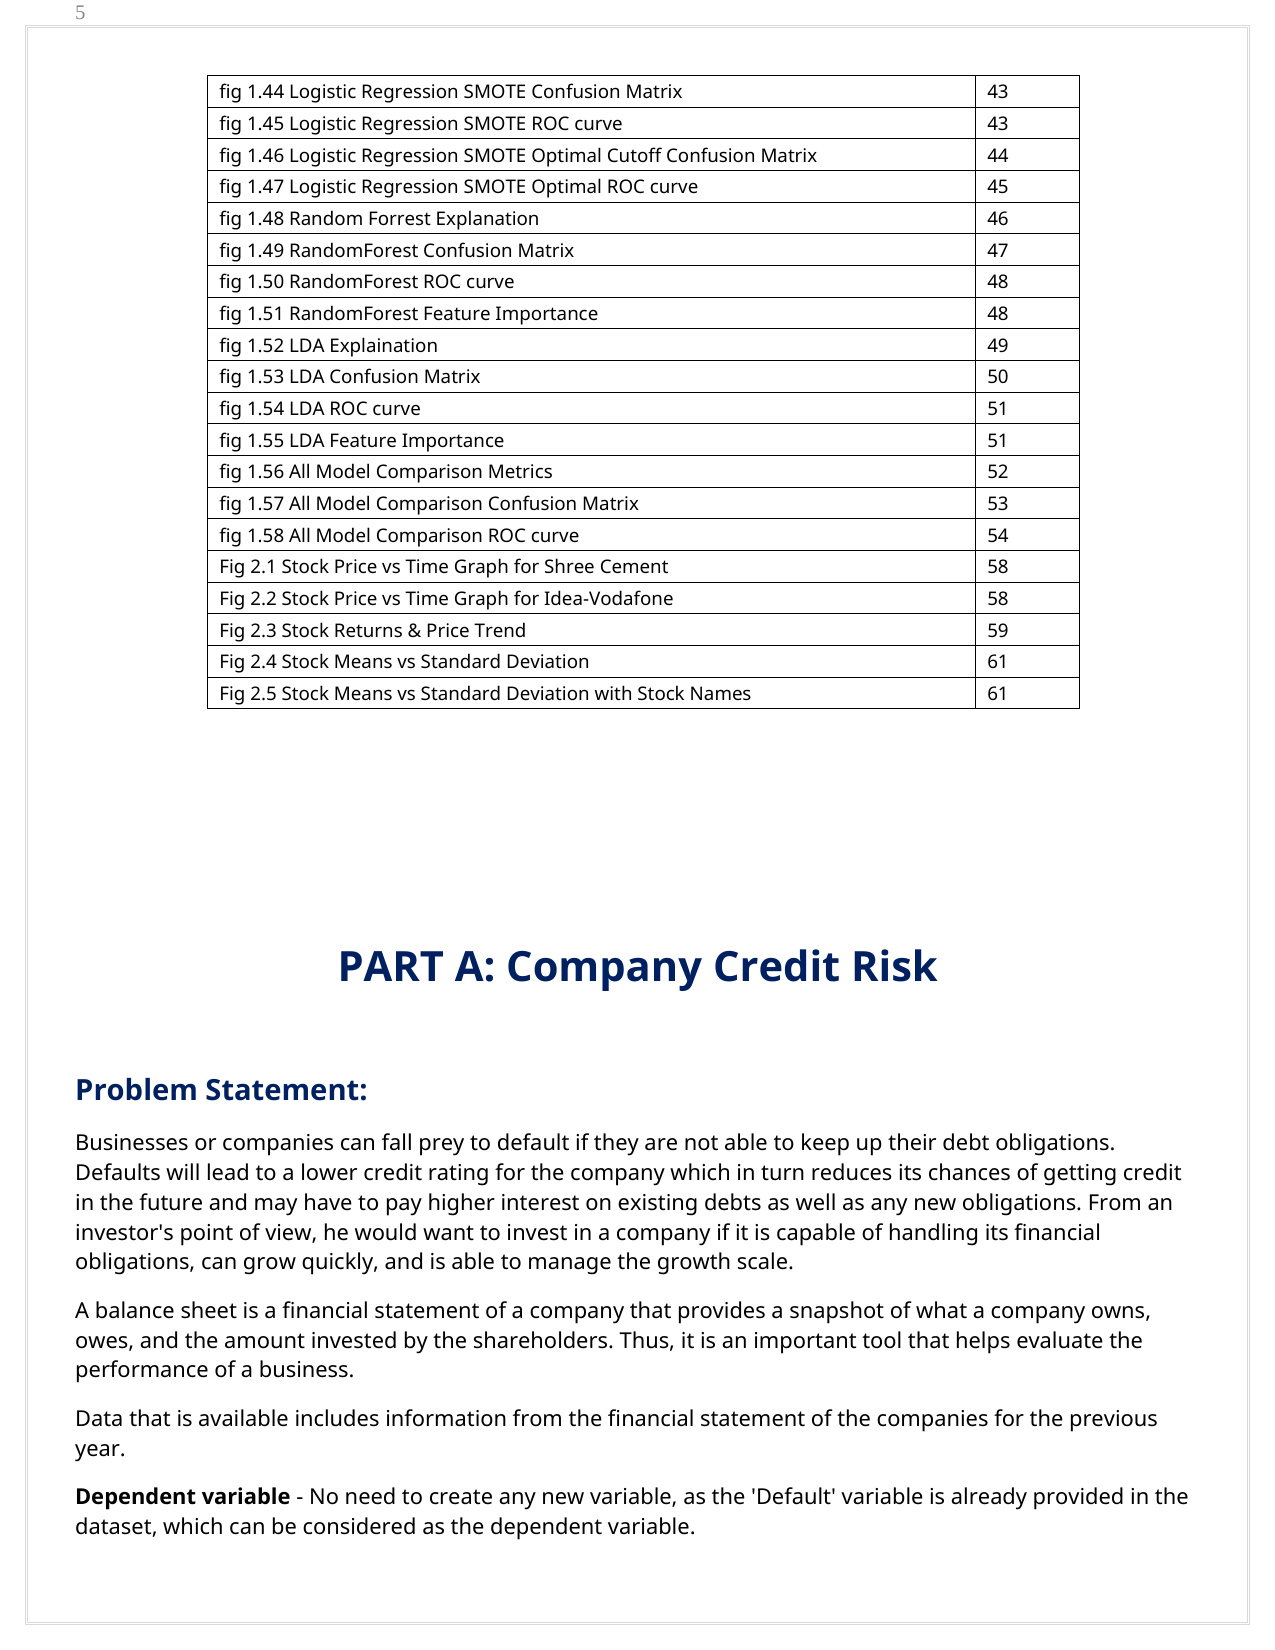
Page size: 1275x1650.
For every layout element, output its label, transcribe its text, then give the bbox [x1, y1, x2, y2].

table_cell 58 [976, 551, 1079, 582]
table_cell 61 [976, 646, 1079, 677]
table_cell fig 1.49 RandomForest Confusion Matrix [208, 234, 975, 265]
table_cell 59 [976, 614, 1079, 645]
table_cell Fig 2.1 Stock Price vs Time Graph for Shree Cement [208, 551, 975, 582]
table_cell 52 [976, 456, 1079, 487]
table_cell fig 1.48 Random Forrest Explanation [208, 203, 975, 233]
table_cell fig 1.47 Logistic Regression SMOTE Optimal ROC curve [208, 171, 975, 202]
table_cell Fig 2.5 Stock Means vs Standard Deviation with Stock Names [208, 678, 975, 708]
table_cell fig 1.58 All Model Comparison ROC curve [208, 519, 975, 550]
table_cell 44 [976, 139, 1079, 170]
text PART A: Company Credit Risk [75, 936, 1200, 993]
text A balance sheet is a financial statement of a company that provides a snapshot of what a company owns, owes, and the amount invested by the shareholders. Thus, it is an important tool that helps evaluate the performance of a business. [75, 1295, 1200, 1384]
table_cell fig 1.55 LDA Feature Importance [208, 424, 975, 455]
table_cell 61 [976, 678, 1079, 708]
table_cell 46 [976, 203, 1079, 233]
table_cell 49 [976, 329, 1079, 360]
table_cell 43 [976, 76, 1079, 107]
text Businesses or companies can fall prey to default if they are not able to keep up their debt obligations. Defaults will lead to a lower credit rating for the company which in turn reduces its chances of getting credit in the future and may have to pay higher interest on existing debts as well as any new obligations. From an investor's point of view, he would want to invest in a company if it is capable of handling its financial obligations, can grow quickly, and is able to manage the growth scale. [75, 1127, 1200, 1276]
text Problem Statement: [75, 1069, 1200, 1108]
table_cell fig 1.56 All Model Comparison Metrics [208, 456, 975, 487]
table_cell fig 1.51 RandomForest Feature Importance [208, 298, 975, 328]
table_cell fig 1.45 Logistic Regression SMOTE ROC curve [208, 108, 975, 138]
table_cell 47 [976, 234, 1079, 265]
table_cell fig 1.54 LDA ROC curve [208, 393, 975, 423]
table_cell 51 [976, 393, 1079, 423]
text Dependent variable - No need to create any new variable, as the 'Default' variable is already provided in the dataset, which can be considered as the dependent variable. [75, 1481, 1200, 1541]
table_cell fig 1.46 Logistic Regression SMOTE Optimal Cutoff Confusion Matrix [208, 139, 975, 170]
table_cell fig 1.44 Logistic Regression SMOTE Confusion Matrix [208, 76, 975, 107]
table_cell 54 [976, 519, 1079, 550]
table_cell fig 1.57 All Model Comparison Confusion Matrix [208, 488, 975, 518]
table_cell 48 [976, 266, 1079, 297]
table_cell 45 [976, 171, 1079, 202]
table_cell Fig 2.3 Stock Returns & Price Trend [208, 614, 975, 645]
table_cell 43 [976, 108, 1079, 138]
table_cell fig 1.53 LDA Confusion Matrix [208, 361, 975, 392]
text Data that is available includes information from the financial statement of the companies for the previous year. [75, 1403, 1200, 1463]
table_cell 53 [976, 488, 1079, 518]
table_cell fig 1.52 LDA Explaination [208, 329, 975, 360]
table_cell fig 1.50 RandomForest ROC curve [208, 266, 975, 297]
table_cell Fig 2.2 Stock Price vs Time Graph for Idea-Vodafone [208, 583, 975, 613]
table_cell Fig 2.4 Stock Means vs Standard Deviation [208, 646, 975, 677]
table_cell 50 [976, 361, 1079, 392]
table_cell 48 [976, 298, 1079, 328]
table_cell 58 [976, 583, 1079, 613]
table_cell 51 [976, 424, 1079, 455]
